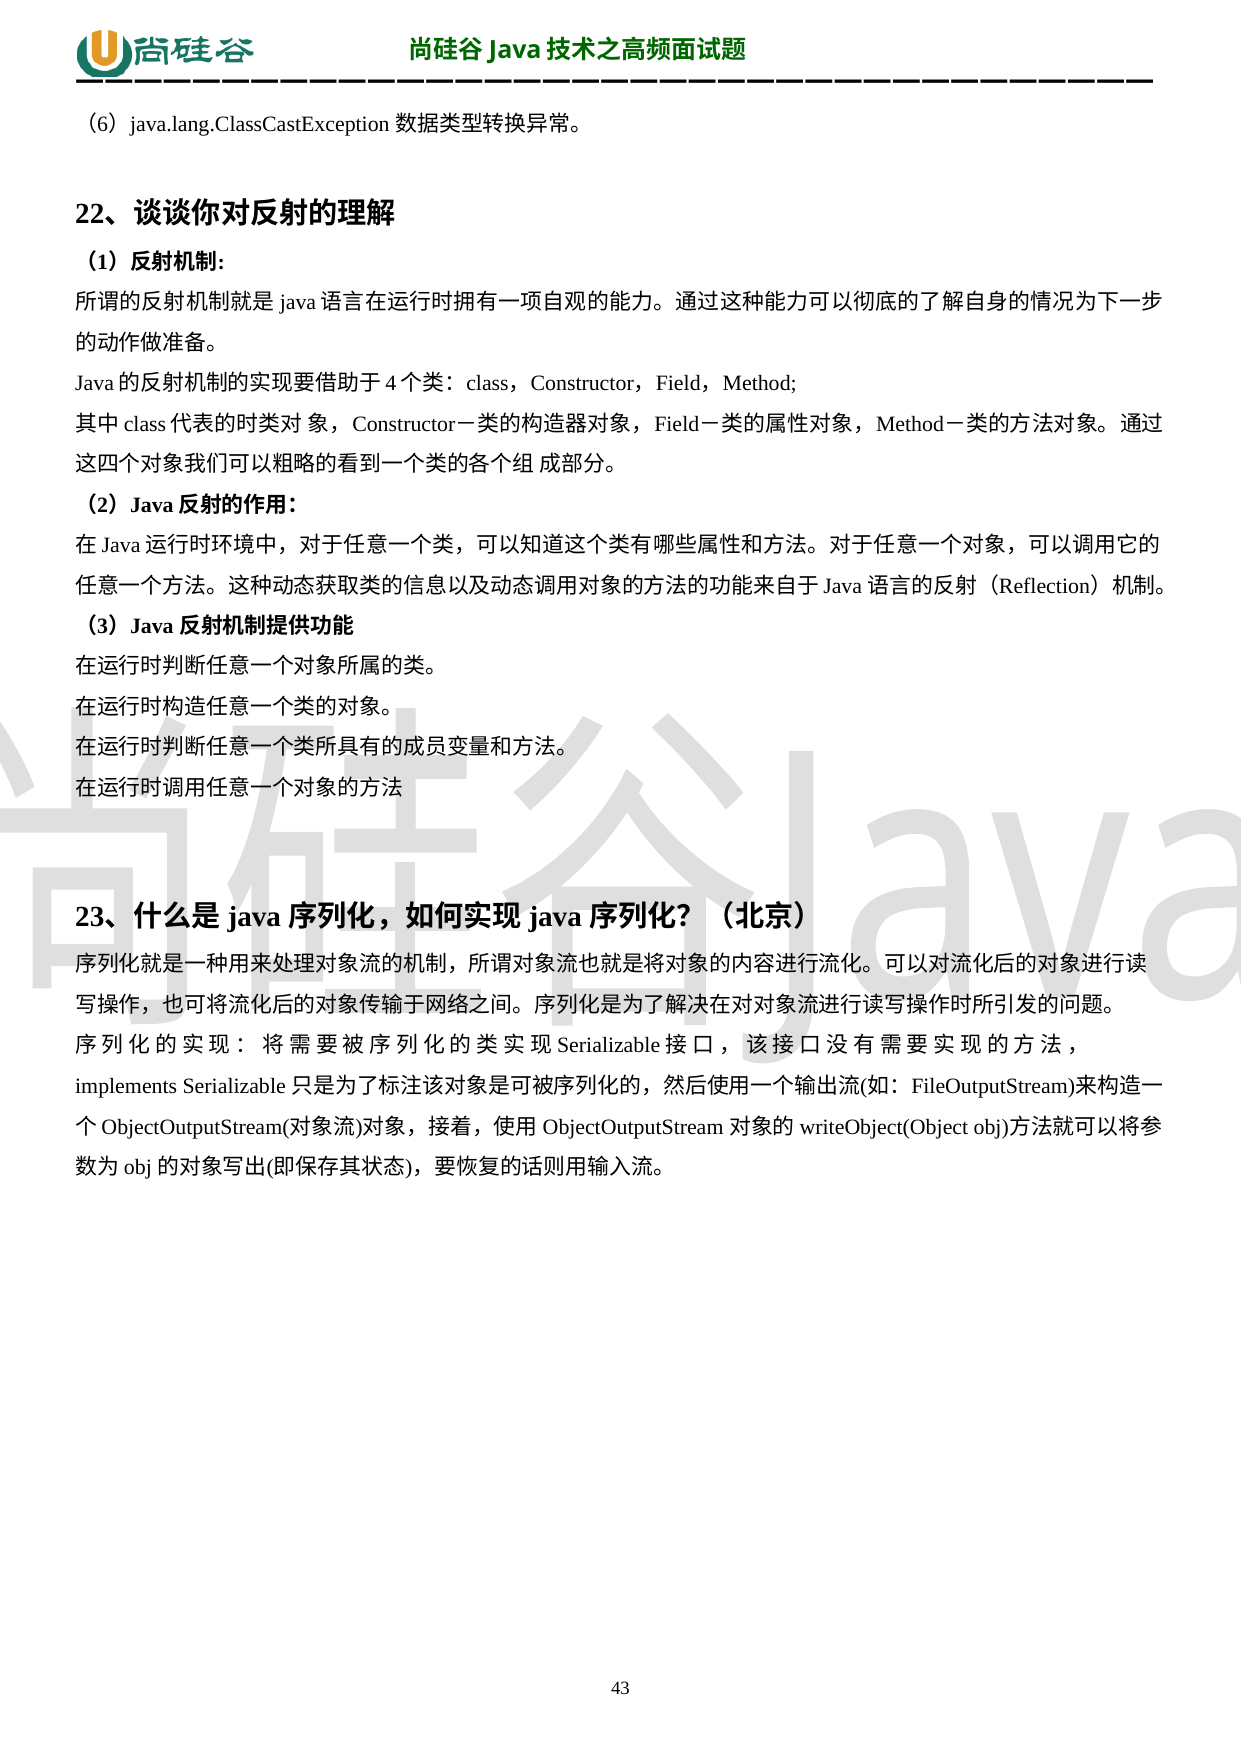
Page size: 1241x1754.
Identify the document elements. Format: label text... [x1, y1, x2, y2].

text （3）Java 反射机制提供功能 [75, 608, 1165, 640]
text 序列化就是一种用来处理对象流的机制，所谓对象流也就是将对象的内容进行流化。可以对流化后的对象进行读写操作，也可将流化后的对象传输于网络之间。序列化是为了解决在对对象流进行读写操作时所引发的问题。 [75, 946, 1165, 1019]
text 序 列 化 的 实 现 ： 将 需 要 被 序 列 化 的 类 实 现 Serializable 接 口 ， 该 接 口 没 有 需 要 实 现 的 方 法 ， implements Serializable 只是为了标注该对象是可被序列化的，然后使用一个输出流(如：FileOutputStream)来构造一个ObjectOutputStream(对象流)对象，接着，使用 ObjectOutputStream 对象的 writeObject(Object obj)方法就可以将参数为 obj 的对象写出(即保存其状态)，要恢复的话则用输入流。 [75, 1027, 1165, 1181]
text 所谓的反射机制就是java语言在运行时拥有一项自观的能力。通过这种能力可以彻底的了解自身的情况为下一步的动作做准备。 [75, 284, 1165, 357]
text （1）反射机制: [75, 243, 1165, 276]
text 其中class代表的时类对 象，Constructor－类的构造器对象，Field－类的属性对象，Method－类的方法对象。通过这四个对象我们可以粗略的看到一个类的各个组 成部分。 [75, 405, 1165, 478]
text 在运行时判断任意一个类所具有的成员变量和方法。 [75, 729, 1165, 761]
text 在运行时调用任意一个对象的方法 [75, 769, 1165, 802]
text 在运行时判断任意一个对象所属的类。 [75, 648, 1165, 681]
text 在Java运行时环境中，对于任意一个类，可以知道这个类有哪些属性和方法。对于任意一个对象，可以调用它的任意一个方法。这种动态获取类的信息以及动态调用对象的方法的功能来自于Java 语言的反射（Reflection）机制。 [75, 527, 1165, 600]
text （6）java.lang.ClassCastException 数据类型转换异常。 [75, 105, 1165, 138]
picture [75, 29, 253, 77]
subtitle 23、什么是 java 序列化，如何实现 java 序列化？（北京） [75, 881, 1165, 946]
text Java的反射机制的实现要借助于4个类：class，Constructor，Field，Method; [75, 365, 1165, 397]
subtitle 22、谈谈你对反射的理解 [75, 178, 1165, 243]
text 在运行时构造任意一个类的对象。 [75, 688, 1165, 721]
text （2）Java反射的作用： [75, 486, 1165, 519]
